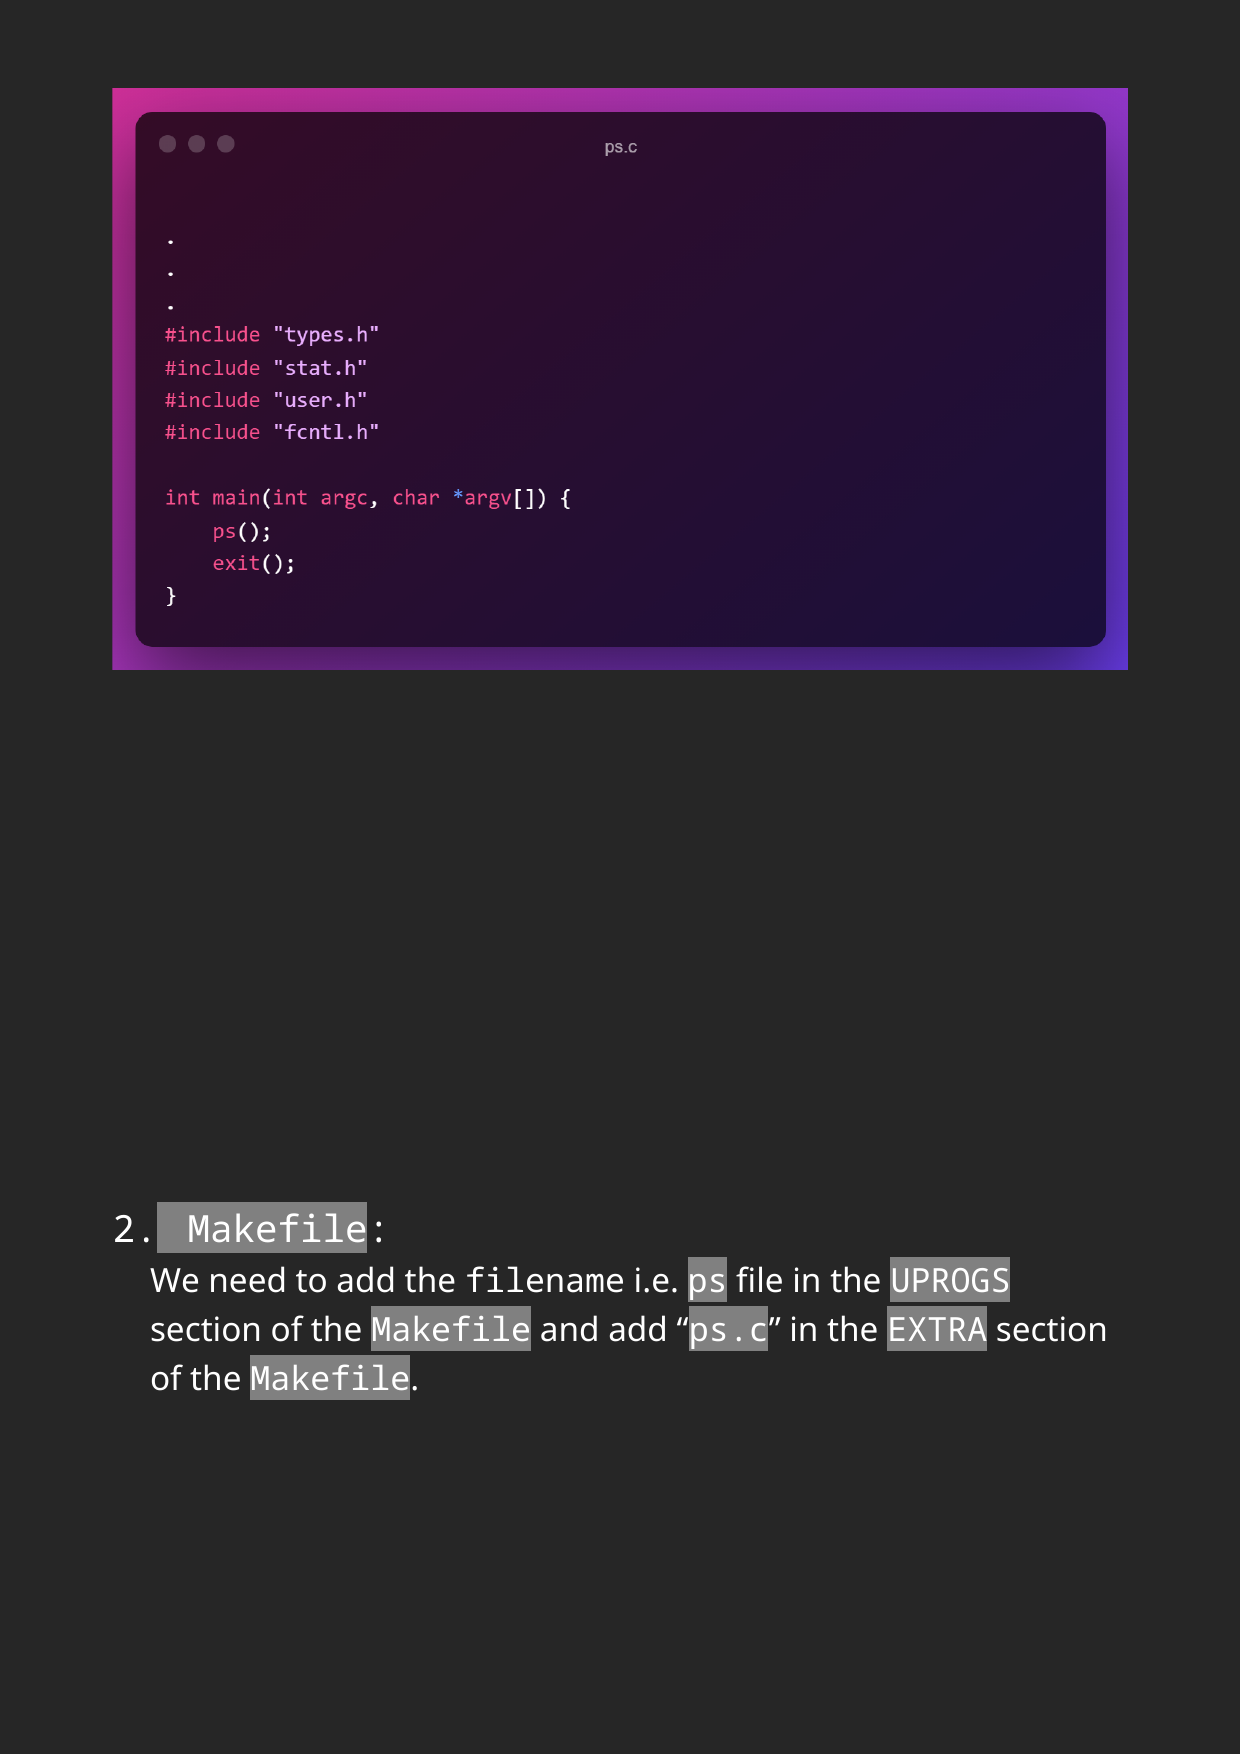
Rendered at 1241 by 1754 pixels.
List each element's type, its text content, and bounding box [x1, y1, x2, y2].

list We need to add the filename i.e. ps file in the UPROGS section of the Makefile and add “ps.c” in the EXTRA section of the Makefile. [150, 1257, 1128, 1400]
list Makefile: [112, 1202, 157, 1253]
list Makefile: [367, 1202, 1128, 1253]
picture [112, 88, 1128, 670]
